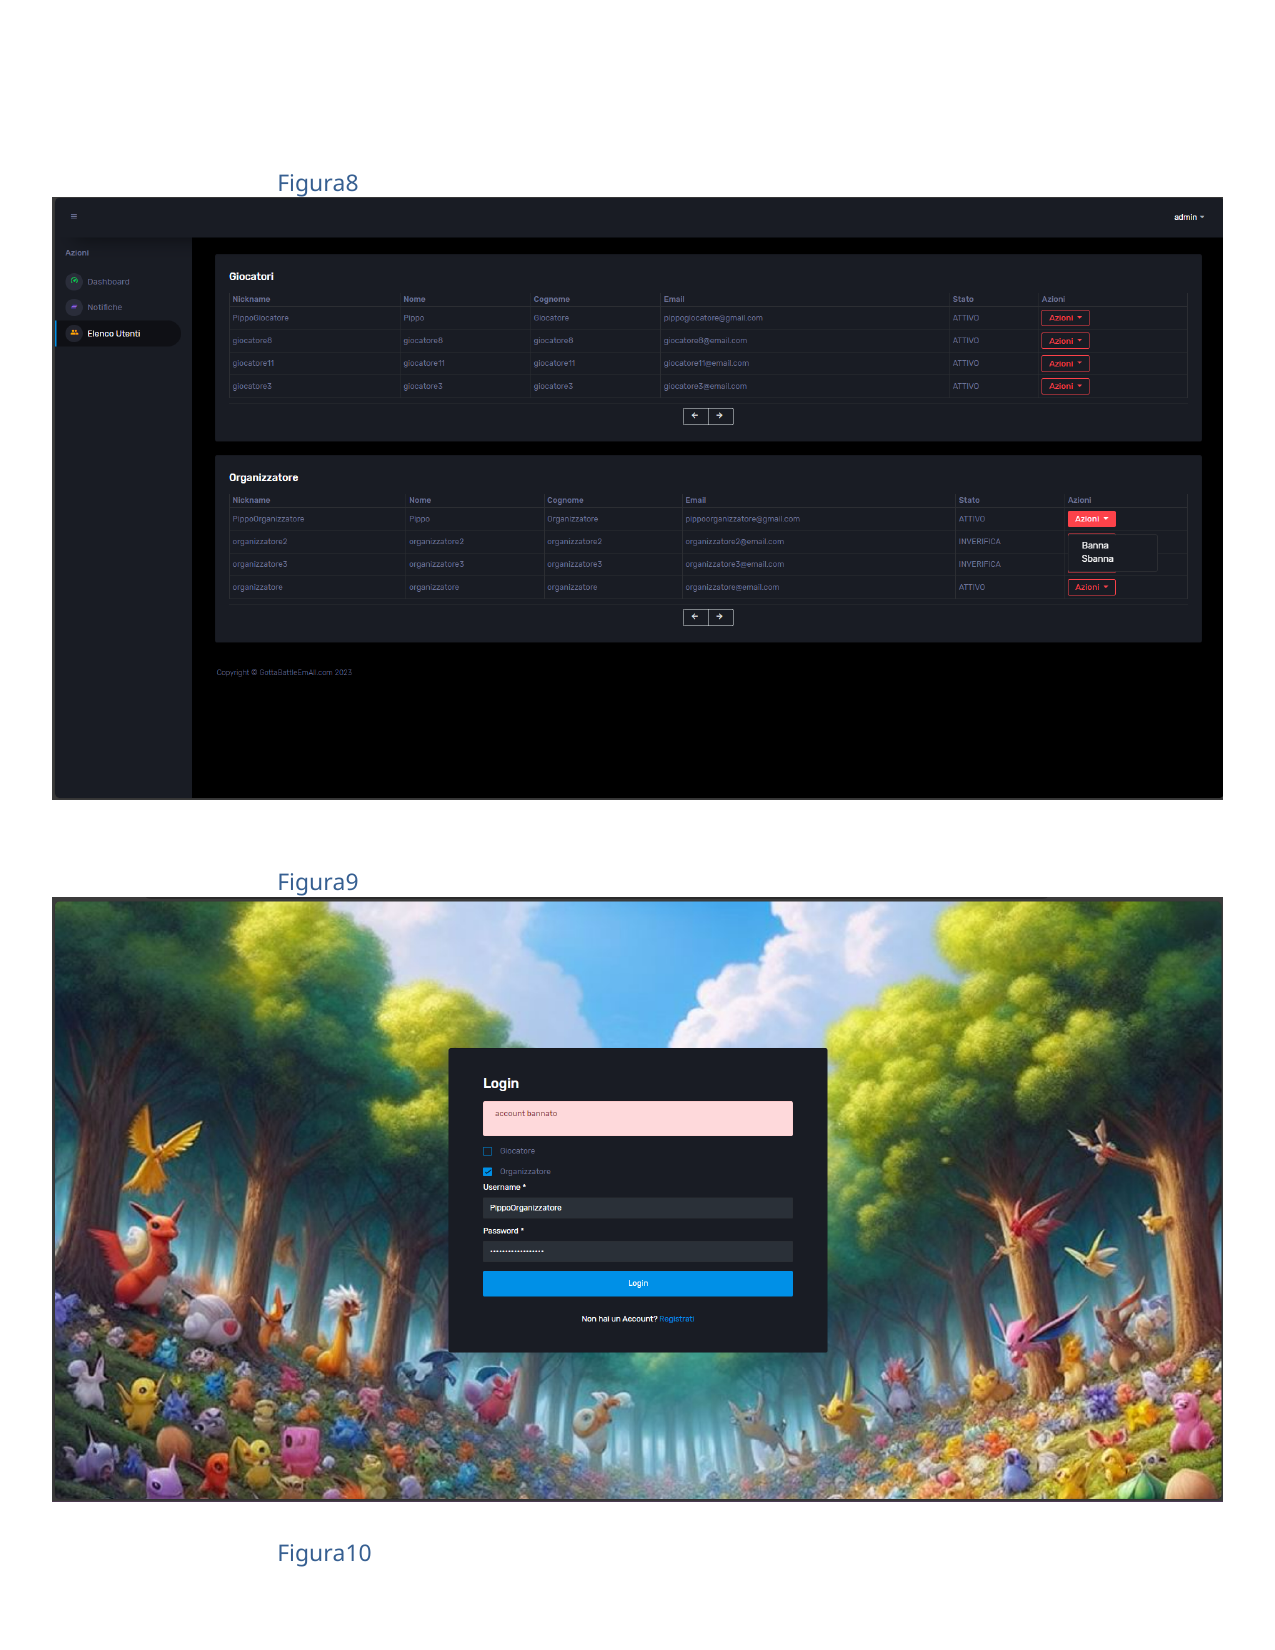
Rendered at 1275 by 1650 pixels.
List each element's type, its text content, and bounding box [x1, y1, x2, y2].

subtitle Figura9 [202, 866, 1223, 897]
picture [52, 197, 1223, 800]
subtitle Figura10 [202, 1537, 1223, 1569]
picture [52, 897, 1223, 1502]
subtitle Figura8 [202, 167, 1223, 197]
